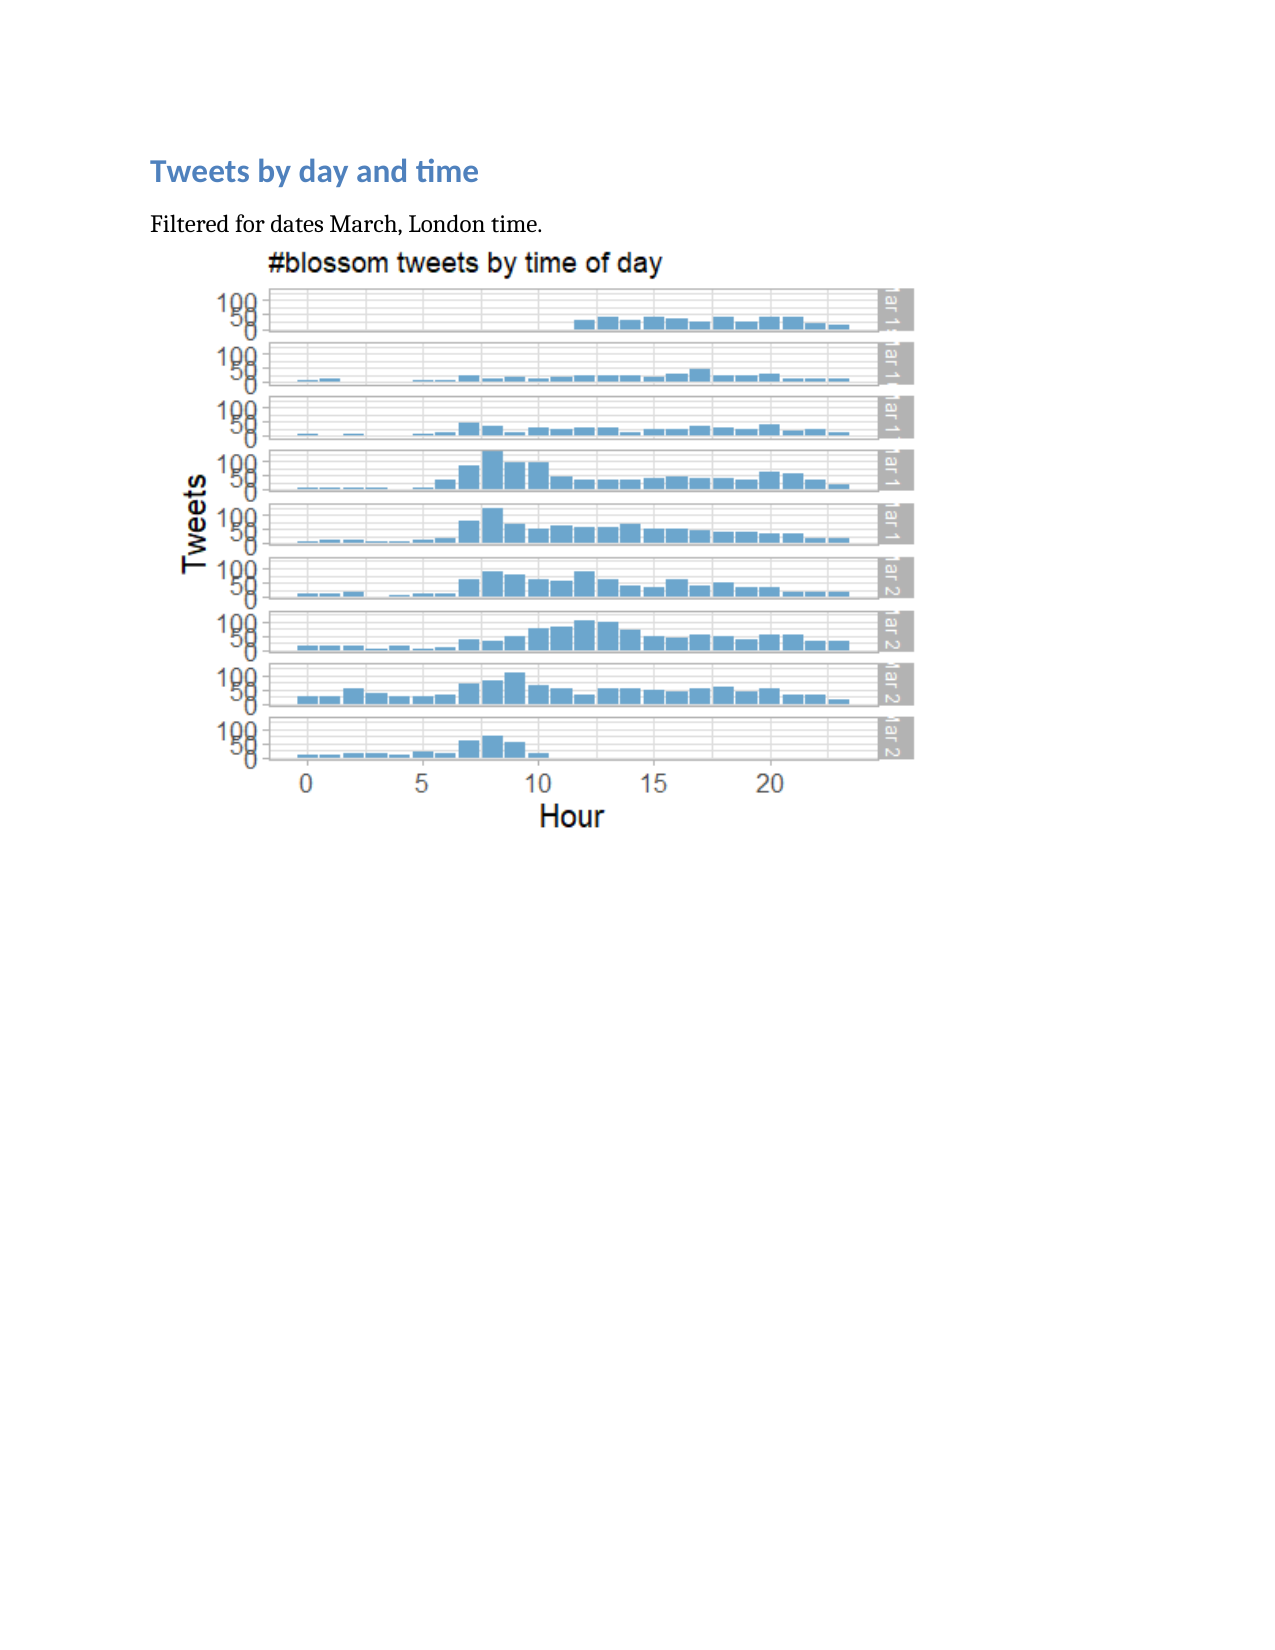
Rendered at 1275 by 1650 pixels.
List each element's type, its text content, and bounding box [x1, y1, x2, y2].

subtitle Tweets by day and time [150, 150, 1125, 191]
picture [168, 238, 927, 845]
